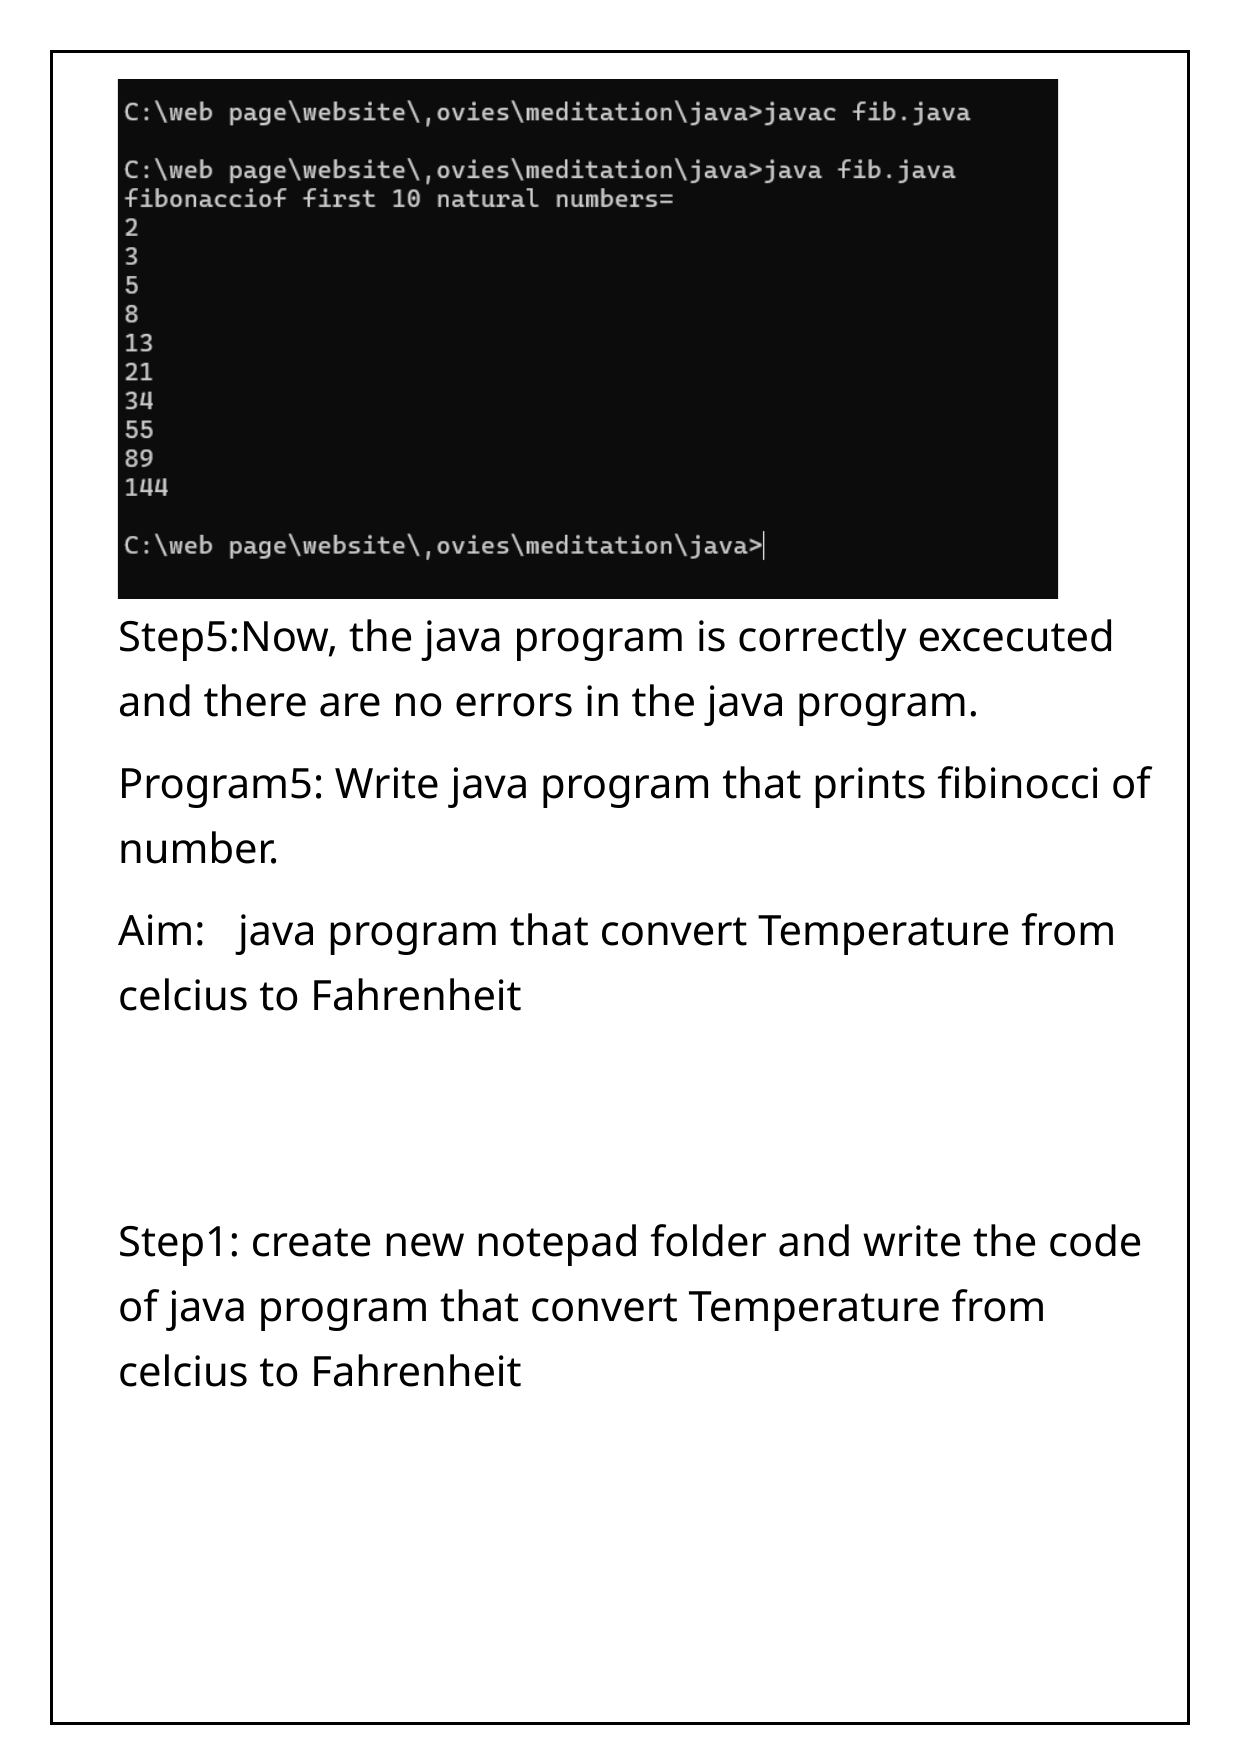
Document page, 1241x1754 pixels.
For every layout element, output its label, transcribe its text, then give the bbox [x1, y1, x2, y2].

picture [117, 79, 1059, 599]
text Step1: create new notepad folder and write the code of java program that convert Temperature from celcius to Fahrenheit [118, 1212, 1181, 1399]
text Aim: java program that convert Temperature from celcius to Fahrenheit [118, 901, 1181, 1023]
text Program5: Write java program that prints fibinocci of number. [118, 754, 1181, 876]
